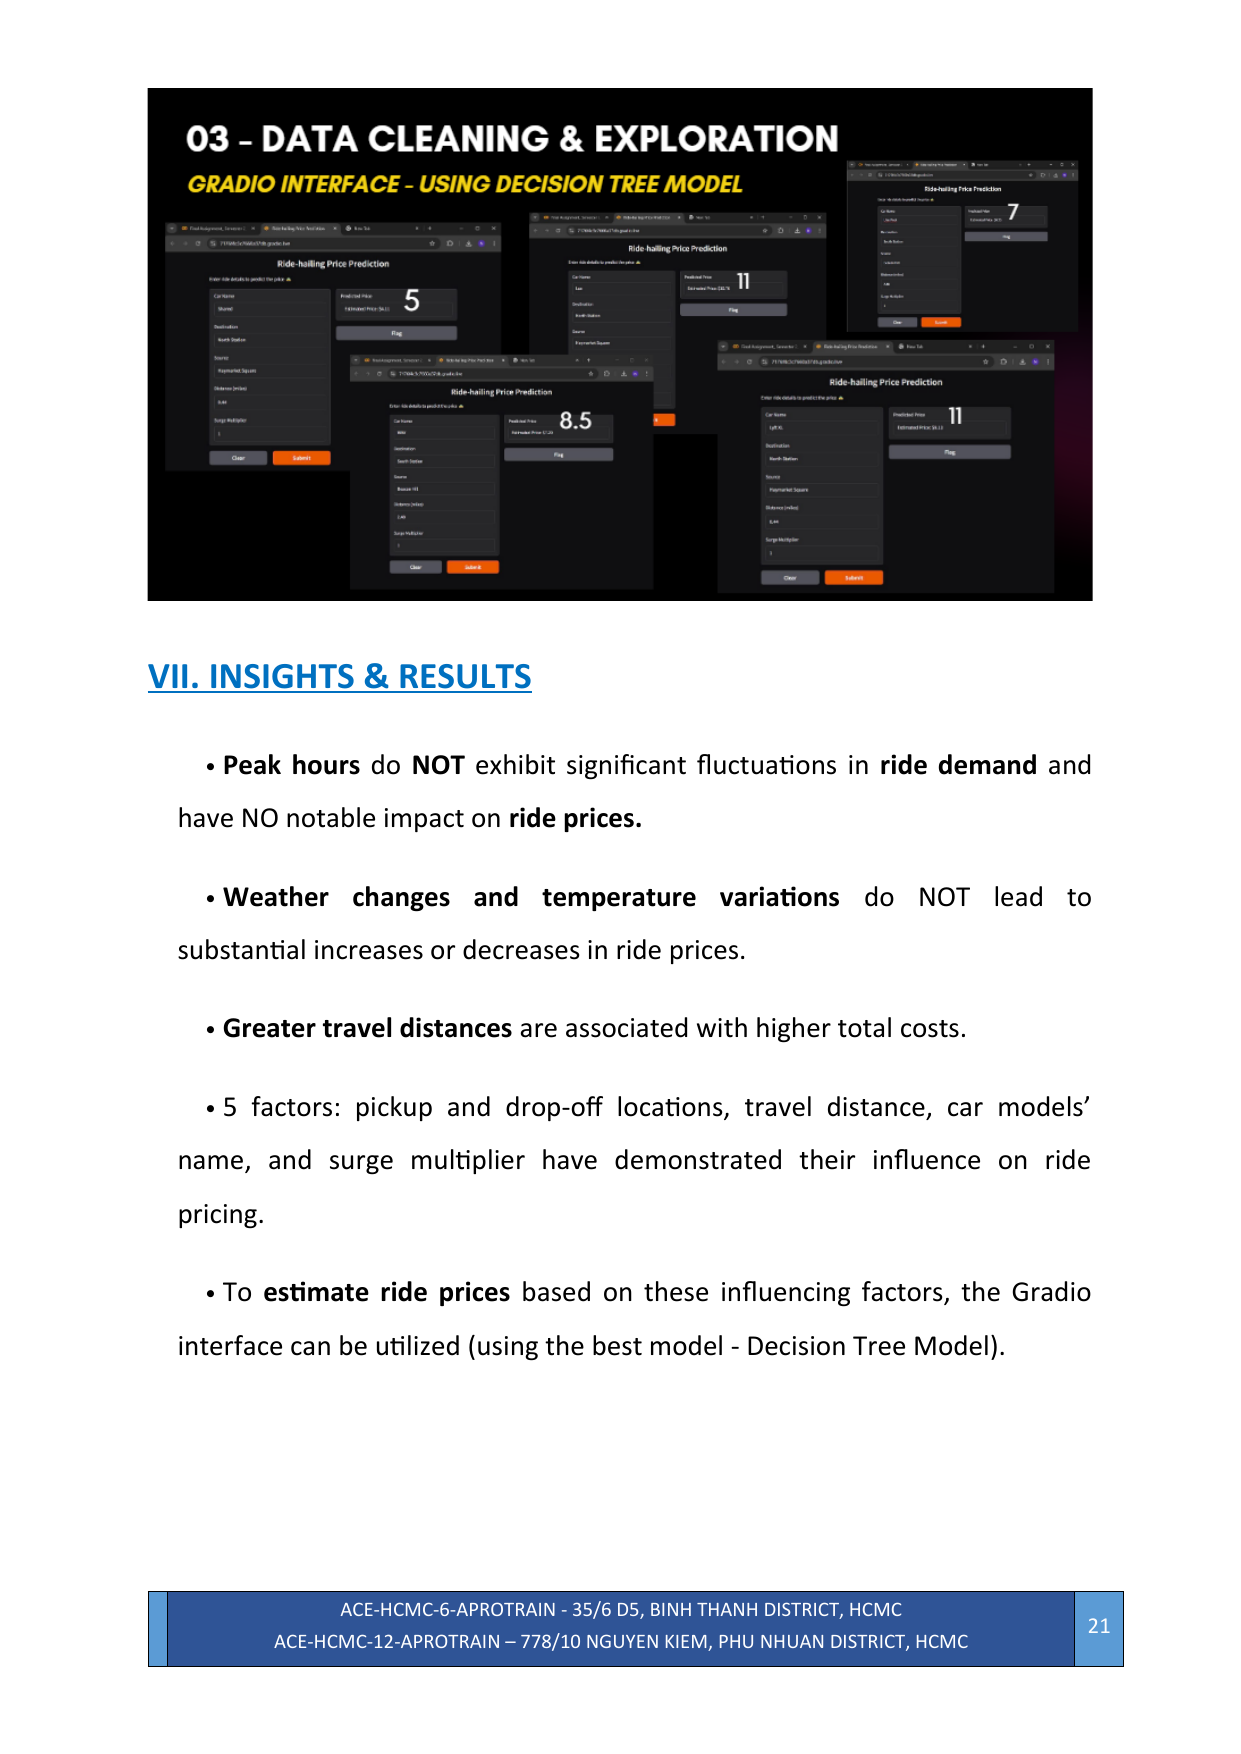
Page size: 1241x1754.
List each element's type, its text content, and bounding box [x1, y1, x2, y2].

list To estimate ride prices based on these influencing factors, the Gradio interface can be utilized (using the best model - Decision Tree Model). [177, 1273, 1092, 1362]
list Peak hours do NOT exhibit significant fluctuations in ride demand and have NO notable impact on ride prices. [177, 746, 1092, 835]
text VII. INSIGHTS & RESULTS [148, 652, 1092, 698]
picture [147, 88, 1093, 601]
list 5 factors: pickup and drop-off locations, travel distance, car models’ name, and surge multiplier have demonstrated their influence on ride pricing. [177, 1088, 1092, 1231]
list Greater travel distances are associated with higher total costs. [177, 1009, 1092, 1045]
list Weather changes and temperature variations do NOT lead to substantial increases or decreases in ride prices. [177, 878, 1092, 967]
